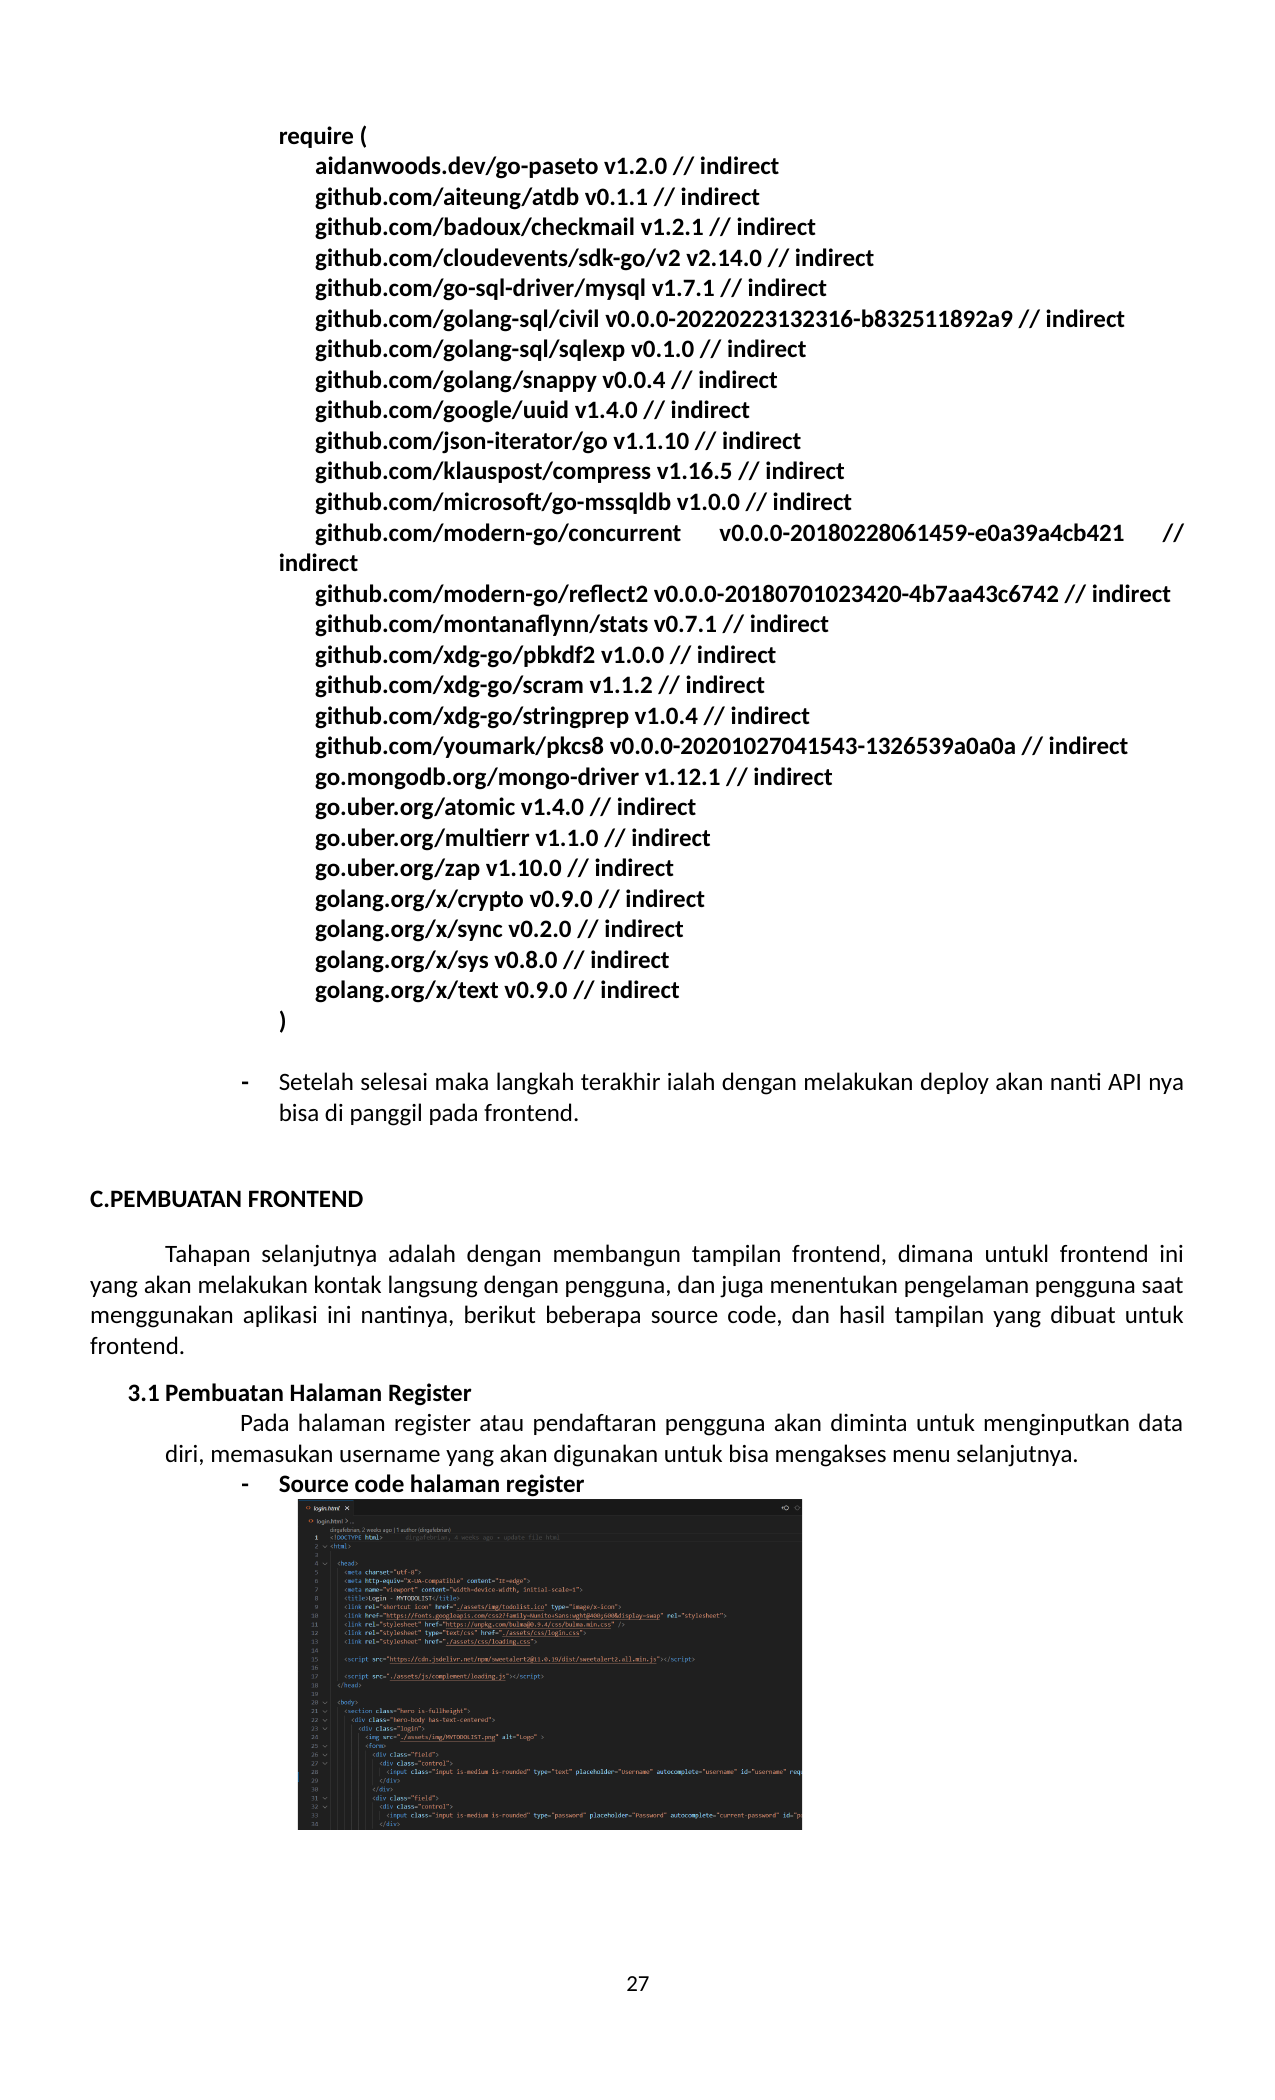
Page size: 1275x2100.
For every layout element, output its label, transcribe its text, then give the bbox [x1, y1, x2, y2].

text github.com/google/uuid v1.4.0 // indirect [278, 395, 1185, 425]
text github.com/youmark/pkcs8 v0.0.0-20201027041543-1326539a0a0a // indirect [278, 730, 1185, 761]
text github.com/xdg-go/stringprep v1.0.4 // indirect [278, 700, 1185, 730]
text github.com/xdg-go/pbkdf2 v1.0.0 // indirect [278, 639, 1185, 669]
text go.uber.org/multierr v1.1.0 // indirect [278, 822, 1185, 852]
text github.com/microsoft/go-mssqldb v1.0.0 // indirect [278, 486, 1185, 517]
text github.com/klauspost/compress v1.16.5 // indirect [278, 456, 1185, 486]
text github.com/go-sql-driver/mysql v1.7.1 // indirect [278, 273, 1185, 303]
text github.com/modern-go/concurrent v0.0.0-20180228061459-e0a39a4cb421 // indirect [278, 517, 1185, 578]
text golang.org/x/sys v0.8.0 // indirect [278, 944, 1185, 974]
text ) [278, 1005, 1185, 1036]
text github.com/montanaflynn/stats v0.7.1 // indirect [278, 608, 1185, 639]
text Pada halaman register atau pendaftaran pengguna akan diminta untuk menginputkan data diri, memasukan username yang akan digunakan untuk bisa mengakses menu selanjutnya. [165, 1407, 1185, 1468]
list Pembuatan Halaman Register [127, 1377, 1185, 1407]
text golang.org/x/text v0.9.0 // indirect [278, 974, 1185, 1005]
text golang.org/x/sync v0.2.0 // indirect [278, 913, 1185, 944]
text Tahapan selanjutnya adalah dengan membangun tampilan frontend, dimana untukl frontend ini yang akan melakukan kontak langsung dengan pengguna, dan juga menentukan pengelaman pengguna saat menggunakan aplikasi ini nantinya, berikut beberapa source code, dan hasil tampilan yang dibuat untuk frontend. [90, 1238, 1185, 1360]
text github.com/golang/snappy v0.0.4 // indirect [278, 364, 1185, 395]
text github.com/json-iterator/go v1.1.10 // indirect [278, 425, 1185, 456]
text aidanwoods.dev/go-paseto v1.2.0 // indirect [278, 151, 1185, 181]
text github.com/badoux/checkmail v1.2.1 // indirect [278, 212, 1185, 242]
text github.com/aiteung/atdb v0.1.1 // indirect [278, 181, 1185, 212]
text github.com/xdg-go/scram v1.1.2 // indirect [278, 669, 1185, 700]
text go.mongodb.org/mongo-driver v1.12.1 // indirect [278, 761, 1185, 791]
text golang.org/x/crypto v0.9.0 // indirect [278, 883, 1185, 913]
text github.com/cloudevents/sdk-go/v2 v2.14.0 // indirect [278, 242, 1185, 273]
list Source code halaman register [241, 1468, 1185, 1499]
picture [297, 1499, 803, 1830]
text go.uber.org/zap v1.10.0 // indirect [278, 852, 1185, 883]
text require ( [278, 120, 1185, 151]
text github.com/golang-sql/civil v0.0.0-20220223132316-b832511892a9 // indirect [278, 303, 1185, 334]
text github.com/golang-sql/sqlexp v0.1.0 // indirect [278, 334, 1185, 364]
text go.uber.org/atomic v1.4.0 // indirect [278, 791, 1185, 822]
text github.com/modern-go/reflect2 v0.0.0-20180701023420-4b7aa43c6742 // indirect [278, 578, 1185, 608]
text C.PEMBUATAN FRONTEND [90, 1183, 1185, 1213]
list Setelah selesai maka langkah terakhir ialah dengan melakukan deploy akan nanti API nya bisa di panggil pada frontend. [241, 1066, 1185, 1127]
